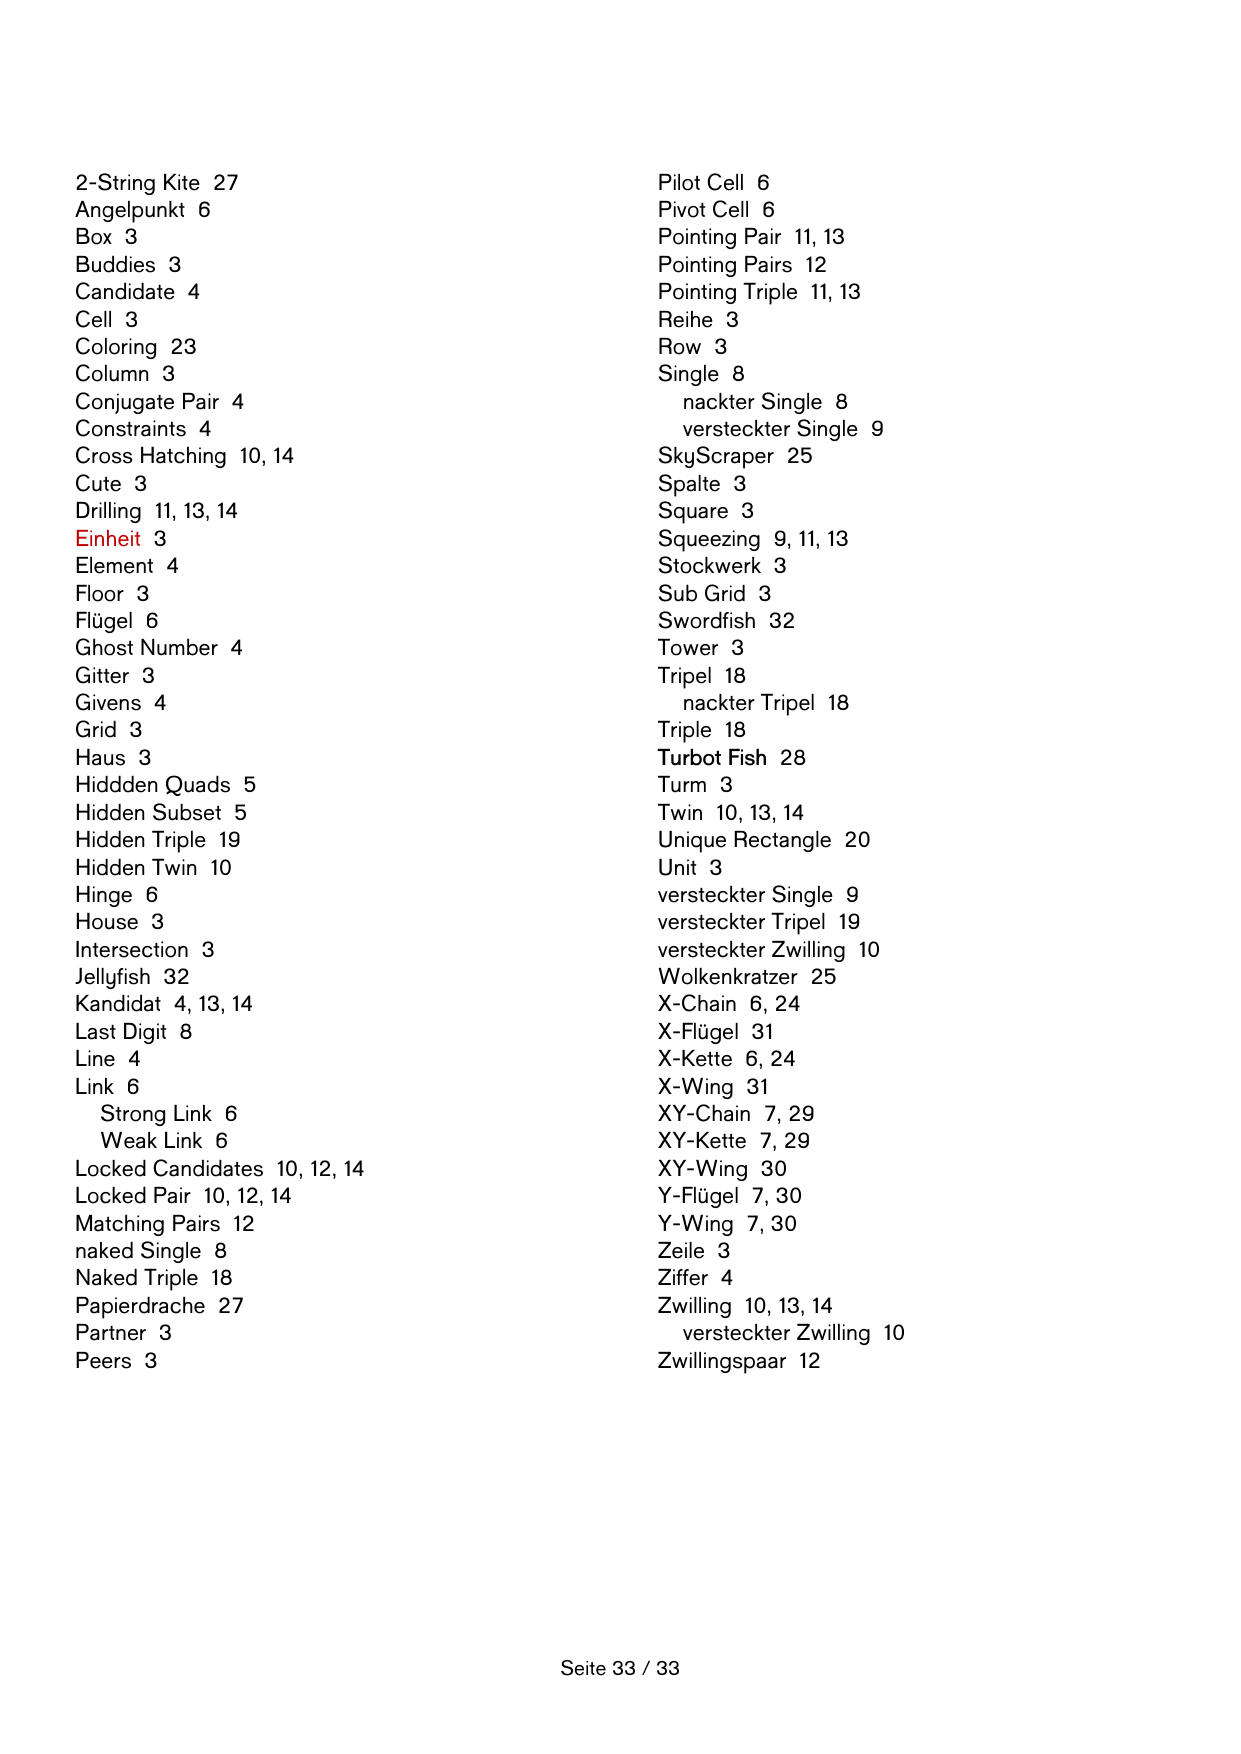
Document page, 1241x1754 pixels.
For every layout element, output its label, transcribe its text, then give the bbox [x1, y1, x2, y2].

text Spalte 3 [658, 470, 1165, 497]
text XY-Chain 7, 29 [658, 1100, 1165, 1127]
text Swordfish 32 [658, 607, 1165, 634]
text Tripel 18 [658, 661, 1165, 689]
text Cute 3 [75, 470, 583, 497]
text Last Digit 8 [75, 1018, 583, 1045]
text Ziffer 4 [658, 1264, 1165, 1292]
text House 3 [75, 908, 583, 935]
text Matching Pairs 12 [75, 1209, 583, 1237]
text Locked Candidates 10, 12, 14 [75, 1154, 583, 1182]
text Turbot Fish 28 [658, 744, 1165, 771]
text Hidden Triple 19 [75, 826, 583, 853]
text Pilot Cell 6 [658, 168, 1165, 196]
text Column 3 [75, 360, 583, 387]
text Turm 3 [658, 771, 1165, 798]
text Triple 18 [658, 716, 1165, 744]
text Zwillingspaar 12 [658, 1346, 1165, 1374]
text Constraints 4 [75, 415, 583, 442]
text 2-String Kite 27 [75, 168, 583, 196]
text versteckter Single 9 [683, 415, 1165, 442]
text Row 3 [658, 333, 1165, 360]
text Kandidat 4, 13, 14 [75, 990, 583, 1018]
text Intersection 3 [75, 935, 583, 963]
text Twin 10, 13, 14 [658, 798, 1165, 826]
text Pointing Pairs 12 [658, 251, 1165, 278]
text Pointing Pair 11, 13 [658, 223, 1165, 251]
text Coloring 23 [75, 333, 583, 360]
text Box 3 [75, 223, 583, 251]
text Squeezing 9, 11, 13 [658, 524, 1165, 552]
text Square 3 [658, 497, 1165, 524]
text Peers 3 [75, 1346, 583, 1374]
text Pointing Triple 11, 13 [658, 278, 1165, 305]
text Gitter 3 [75, 661, 583, 689]
text Pivot Cell 6 [658, 196, 1165, 223]
text Tower 3 [658, 634, 1165, 661]
text Candidate 4 [75, 278, 583, 305]
text SkyScraper 25 [658, 442, 1165, 470]
text Buddies 3 [75, 251, 583, 278]
text Y-Wing 7, 30 [658, 1209, 1165, 1237]
text XY-Kette 7, 29 [658, 1127, 1165, 1154]
text Stockwerk 3 [658, 552, 1165, 579]
text Element 4 [75, 552, 583, 579]
text Givens 4 [75, 689, 583, 716]
text Sub Grid 3 [658, 579, 1165, 607]
text X-Kette 6, 24 [658, 1045, 1165, 1072]
text nackter Tripel 18 [683, 689, 1165, 716]
text Hidden Twin 10 [75, 853, 583, 881]
text Ghost Number 4 [75, 634, 583, 661]
text Partner 3 [75, 1319, 583, 1346]
text Jellyfish 32 [75, 963, 583, 990]
text Wolkenkratzer 25 [658, 963, 1165, 990]
text Naked Triple 18 [75, 1264, 583, 1292]
text Papierdrache 27 [75, 1292, 583, 1319]
text X-Flügel 31 [658, 1018, 1165, 1045]
text versteckter Zwilling 10 [683, 1319, 1165, 1346]
text nackter Single 8 [683, 387, 1165, 415]
text Locked Pair 10, 12, 14 [75, 1182, 583, 1209]
text X-Wing 31 [658, 1072, 1165, 1100]
text Strong Link 6 [100, 1100, 583, 1127]
text Cell 3 [75, 305, 583, 333]
text versteckter Tripel 19 [658, 908, 1165, 935]
text Y-Flügel 7, 30 [658, 1182, 1165, 1209]
text Unique Rectangle 20 [658, 826, 1165, 853]
text Zwilling 10, 13, 14 [658, 1292, 1165, 1319]
text Einheit 3 [75, 524, 583, 552]
text X-Chain 6, 24 [658, 990, 1165, 1018]
text versteckter Zwilling 10 [658, 935, 1165, 963]
text Flügel 6 [75, 607, 583, 634]
text Drilling 11, 13, 14 [75, 497, 583, 524]
text Hiddden Quads 5 [75, 771, 583, 798]
text Cross Hatching 10, 14 [75, 442, 583, 470]
text Unit 3 [658, 853, 1165, 881]
text XY-Wing 30 [658, 1154, 1165, 1182]
text Hidden Subset 5 [75, 798, 583, 826]
text Angelpunkt 6 [75, 196, 583, 223]
text Haus 3 [75, 744, 583, 771]
text naked Single 8 [75, 1237, 583, 1264]
text versteckter Single 9 [658, 881, 1165, 908]
text Weak Link 6 [100, 1127, 583, 1154]
text Zeile 3 [658, 1237, 1165, 1264]
text Grid 3 [75, 716, 583, 744]
text Line 4 [75, 1045, 583, 1072]
text Conjugate Pair 4 [75, 387, 583, 415]
text Hinge 6 [75, 881, 583, 908]
text Floor 3 [75, 579, 583, 607]
text Link 6 [75, 1072, 583, 1100]
text Single 8 [658, 360, 1165, 387]
text Reihe 3 [658, 305, 1165, 333]
